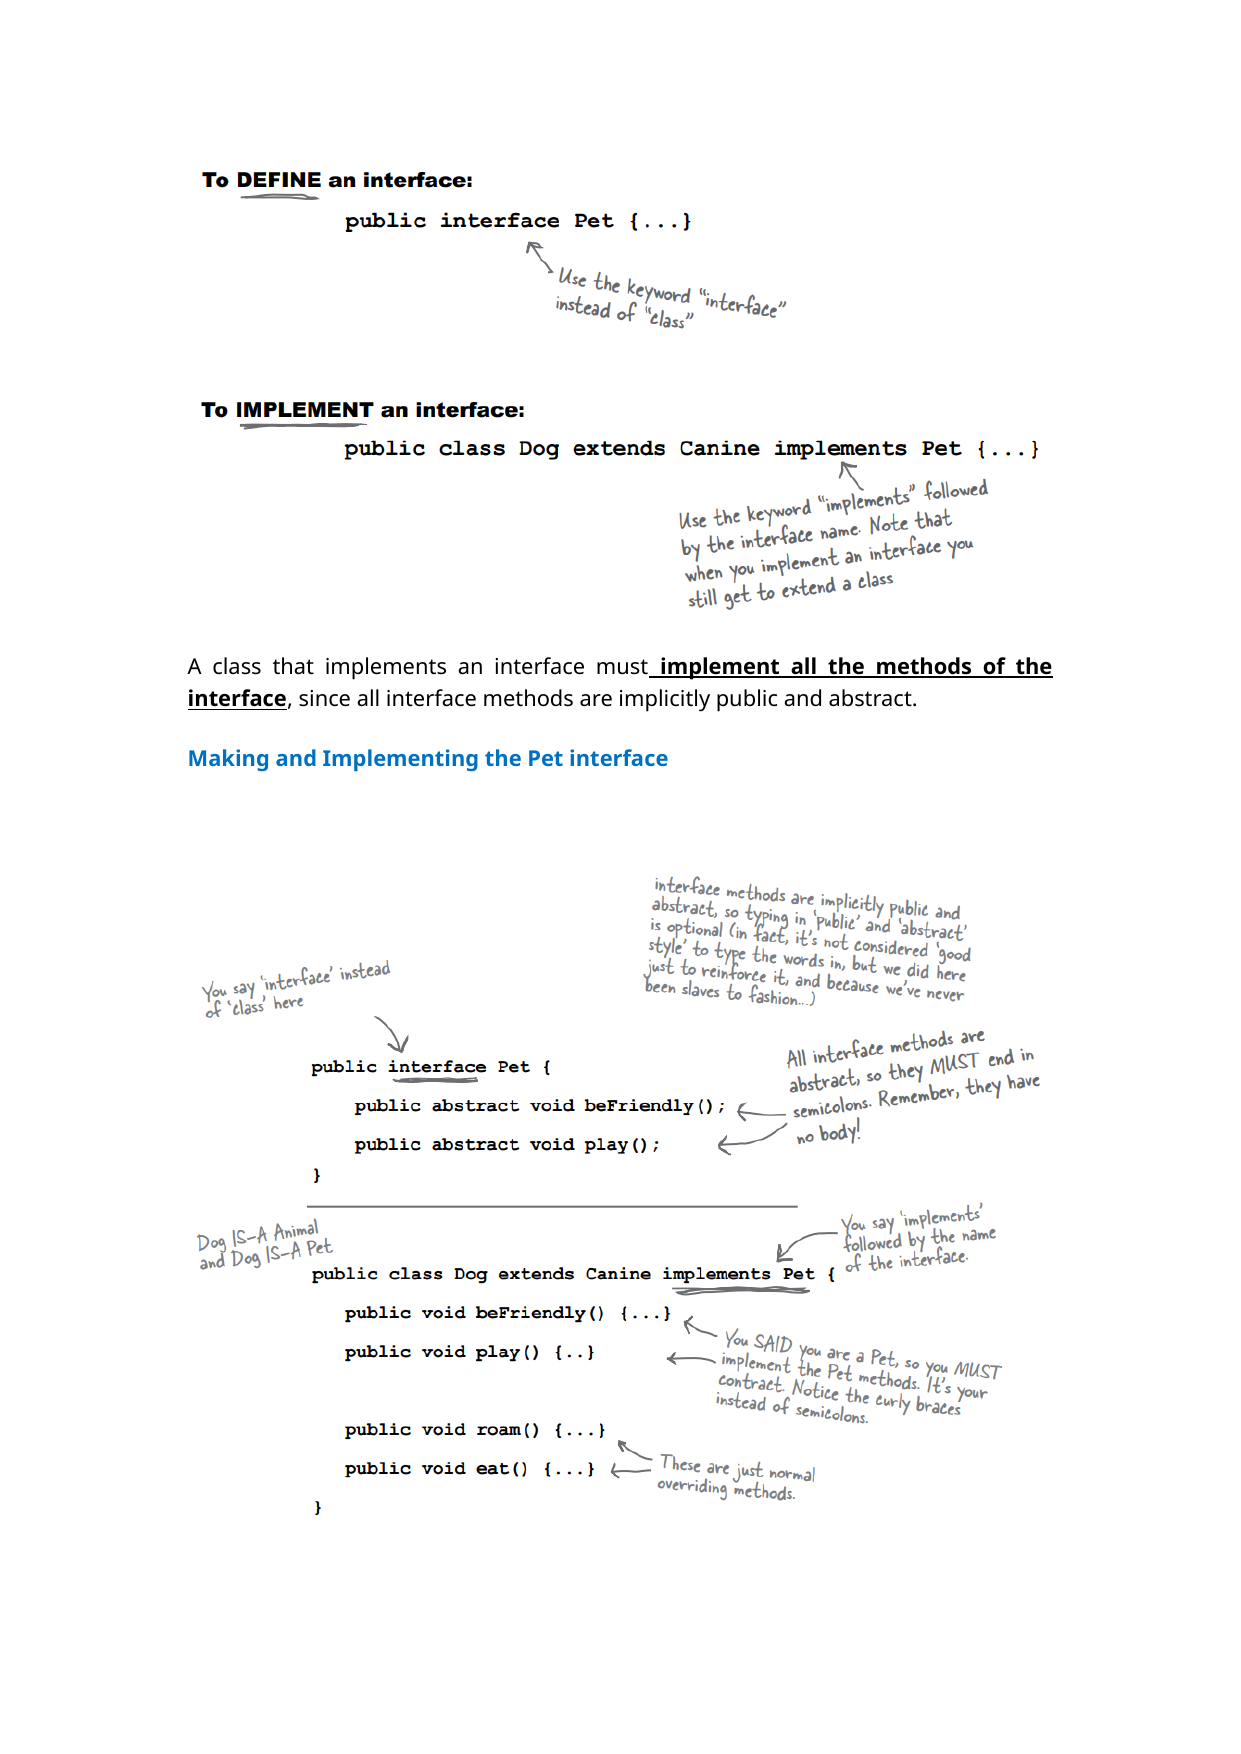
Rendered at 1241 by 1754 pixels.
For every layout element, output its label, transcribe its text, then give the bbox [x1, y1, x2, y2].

text A class that implements an interface must implement all the methods of the interface, since all interface methods are implicitly public and abstract. [187, 649, 1053, 714]
picture [187, 855, 1052, 1526]
picture [187, 162, 1053, 362]
subtitle Making and Implementing the Pet interface [187, 742, 1053, 774]
picture [187, 389, 1053, 618]
